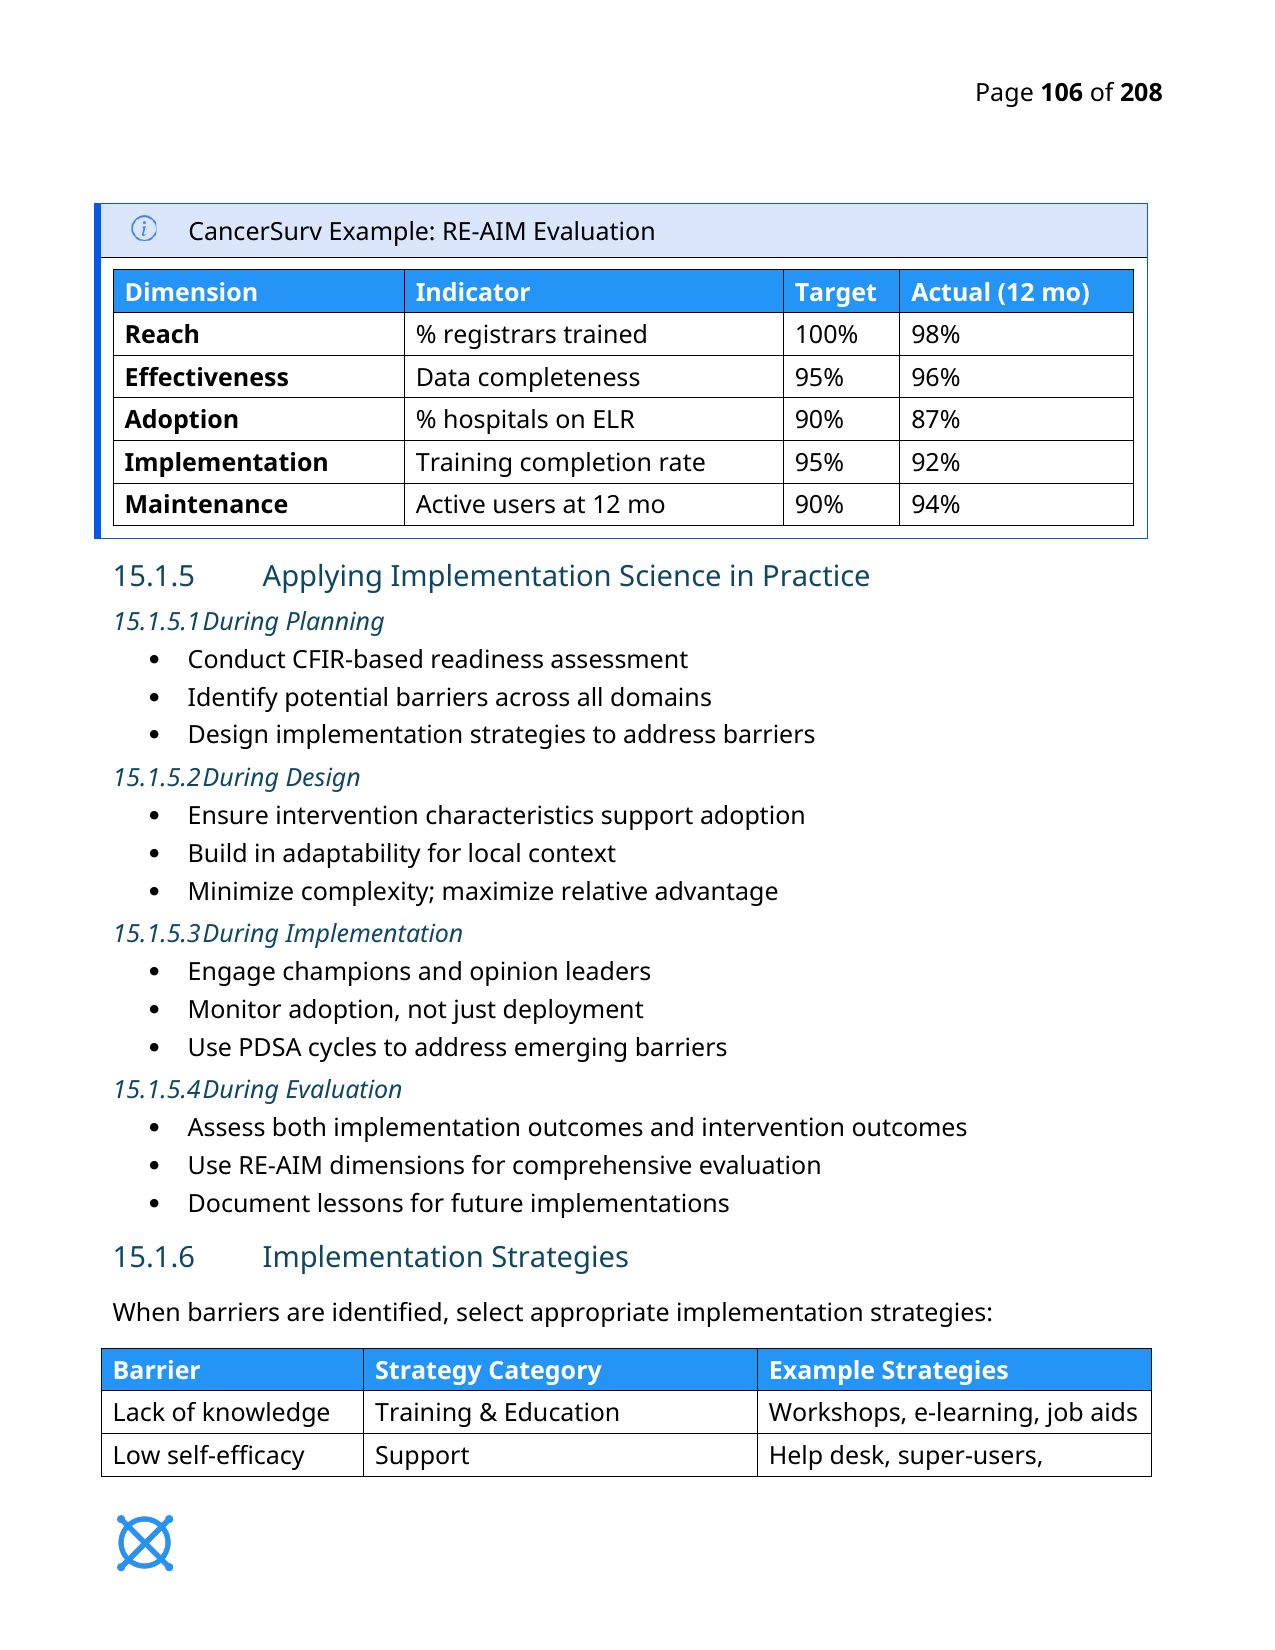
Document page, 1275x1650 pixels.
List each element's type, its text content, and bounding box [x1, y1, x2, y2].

list Use RE-AIM dimensions for comprehensive evaluation [150, 1148, 1162, 1182]
list Document lessons for future implementations [150, 1186, 1162, 1220]
subtitle During Design [112, 759, 1162, 793]
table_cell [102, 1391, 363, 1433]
list Design implementation strategies to address barriers [150, 717, 1162, 751]
text When barriers are identified, select appropriate implementation strategies: [112, 1295, 1162, 1329]
picture [131, 215, 157, 241]
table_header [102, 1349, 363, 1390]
list Monitor adoption, not just deployment [150, 992, 1162, 1026]
subtitle During Implementation [112, 916, 1162, 950]
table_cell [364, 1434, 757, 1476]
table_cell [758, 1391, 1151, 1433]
list Use PDSA cycles to address emerging barriers [150, 1029, 1162, 1063]
subtitle Implementation Strategies [112, 1236, 1162, 1276]
list Engage champions and opinion leaders [150, 954, 1162, 988]
list Identify potential barriers across all domains [150, 679, 1162, 713]
subtitle During Planning [112, 603, 1162, 637]
list Conduct CFIR-based readiness assessment [150, 641, 1162, 675]
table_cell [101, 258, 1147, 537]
list Ensure intervention characteristics support adoption [150, 798, 1162, 832]
subtitle During Evaluation [112, 1072, 1162, 1106]
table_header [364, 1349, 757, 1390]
list Build in adaptability for local context [150, 835, 1162, 869]
list Assess both implementation outcomes and intervention outcomes [150, 1110, 1162, 1144]
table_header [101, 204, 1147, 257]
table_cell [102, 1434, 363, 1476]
subtitle Applying Implementation Science in Practice [112, 555, 1162, 595]
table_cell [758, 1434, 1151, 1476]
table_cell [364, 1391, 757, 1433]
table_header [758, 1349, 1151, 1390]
picture [112, 1511, 177, 1575]
list Minimize complexity; maximize relative advantage [150, 873, 1162, 907]
